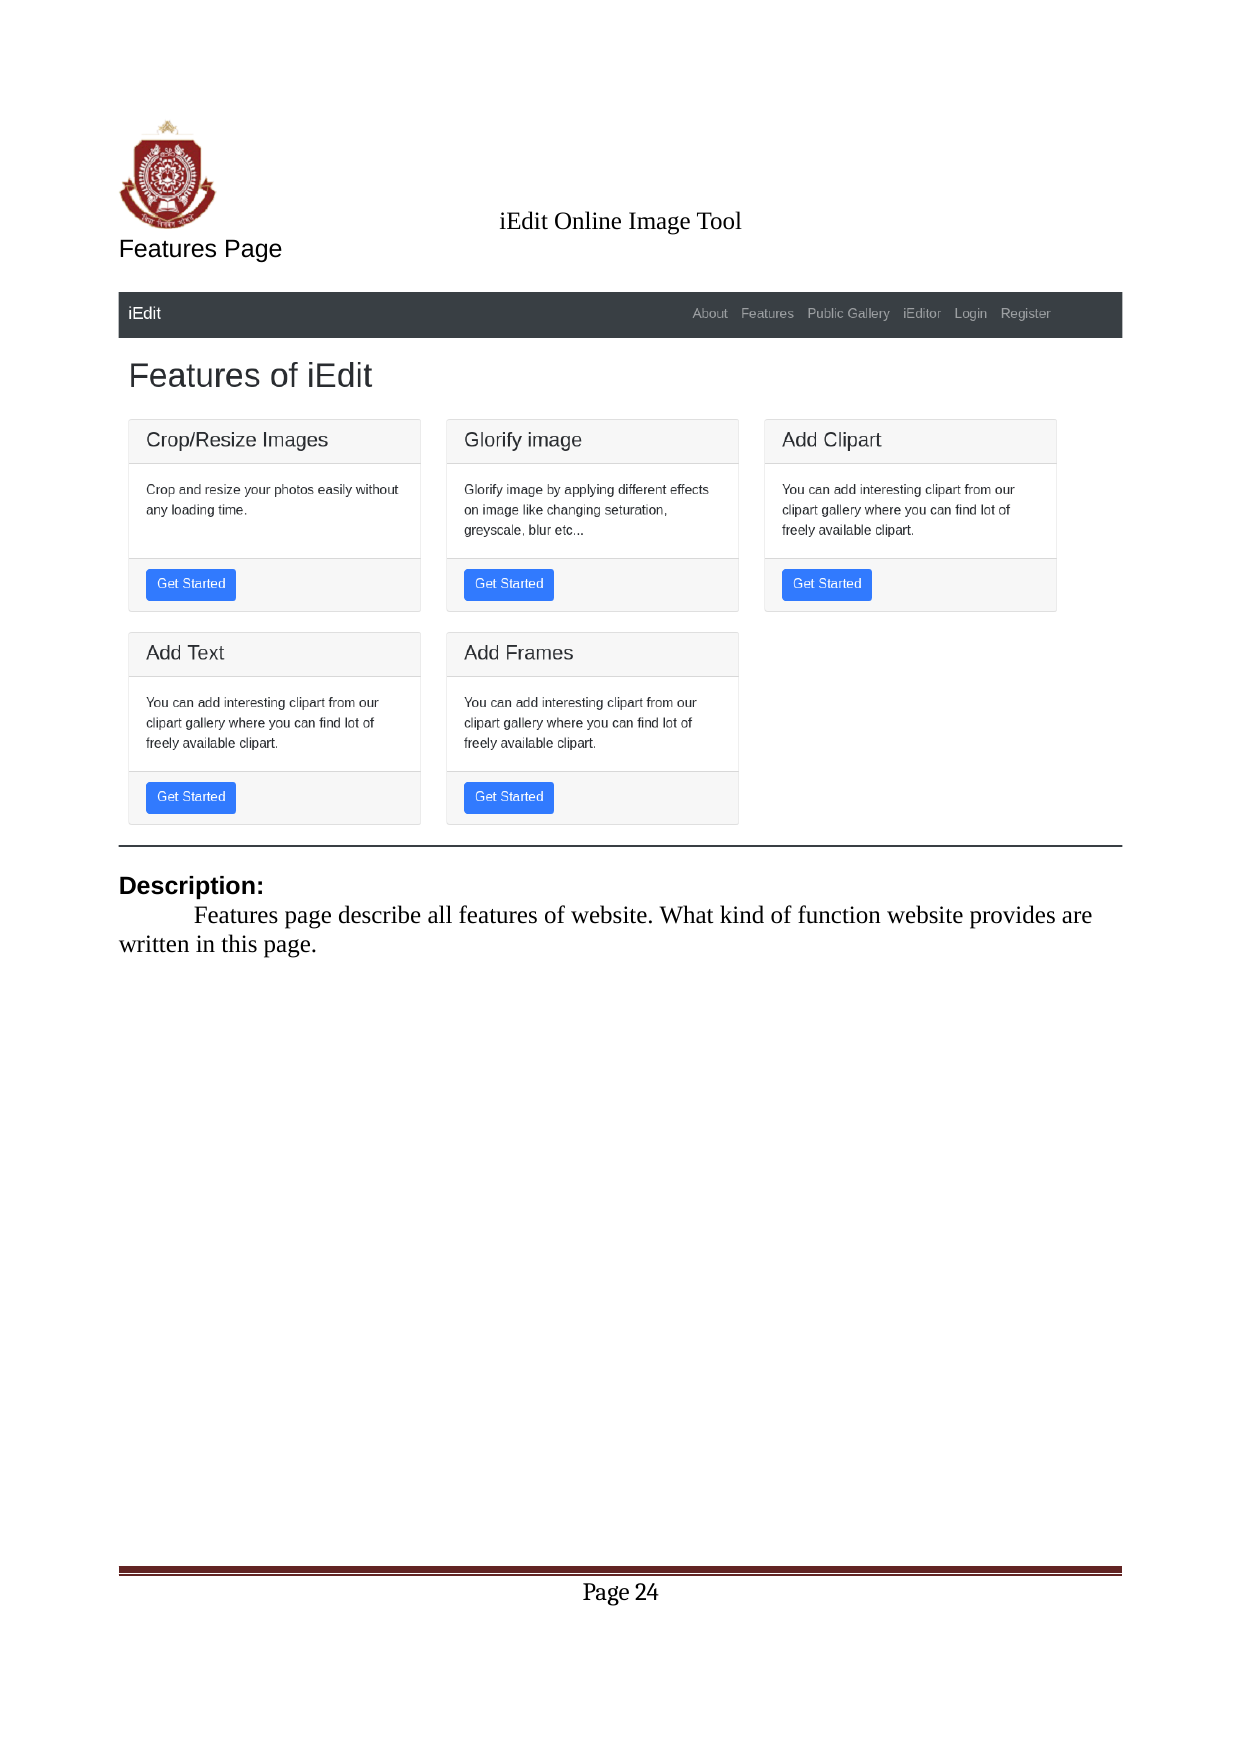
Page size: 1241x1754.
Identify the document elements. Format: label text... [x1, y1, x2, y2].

text Features Page [118, 234, 1122, 263]
text Description: [118, 871, 1122, 900]
picture [118, 292, 1123, 847]
picture [118, 118, 224, 229]
text Features page describe all features of website. What kind of function website provides are written in this page. [118, 900, 1122, 958]
